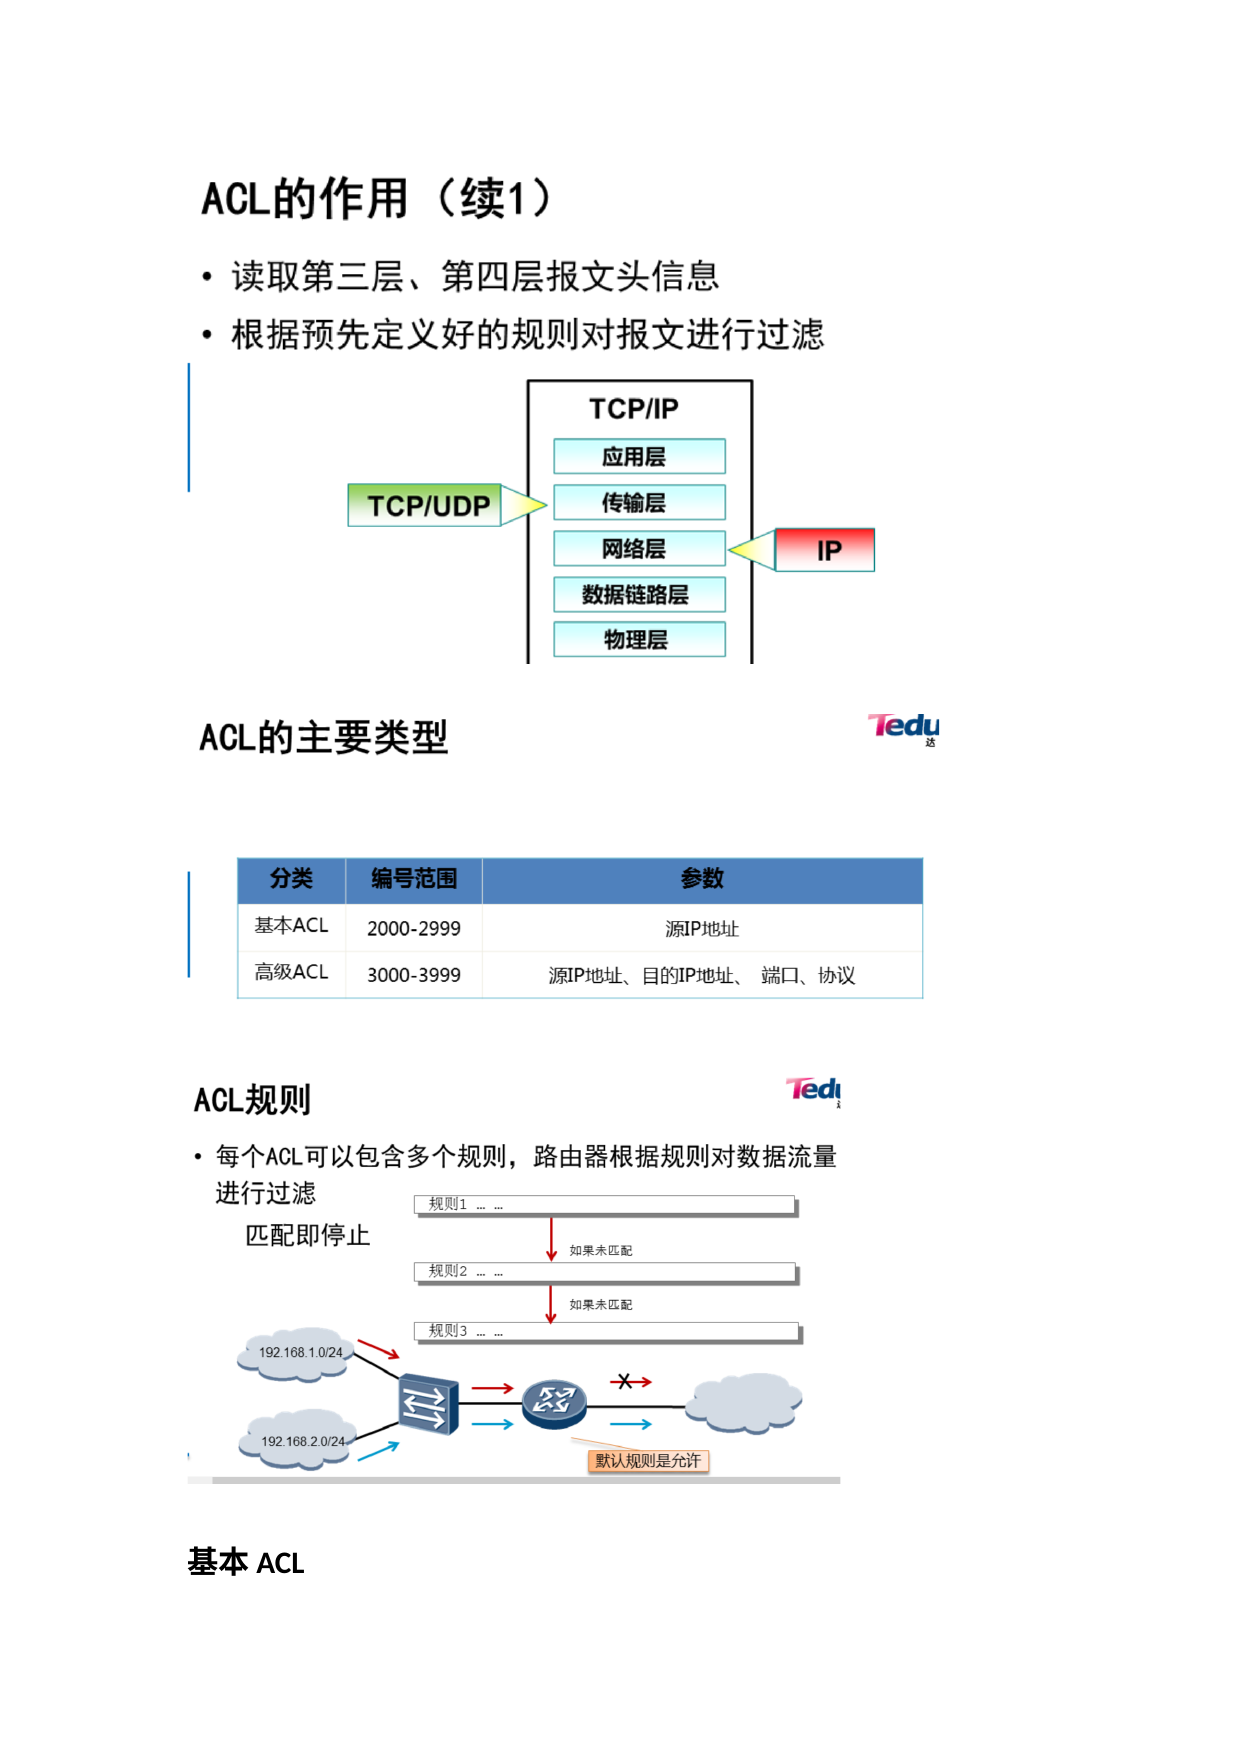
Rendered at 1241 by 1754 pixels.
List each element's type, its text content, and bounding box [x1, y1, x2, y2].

picture [187, 162, 907, 664]
text 基本ACL [187, 1527, 1053, 1592]
picture [187, 714, 940, 1008]
picture [187, 1072, 841, 1484]
